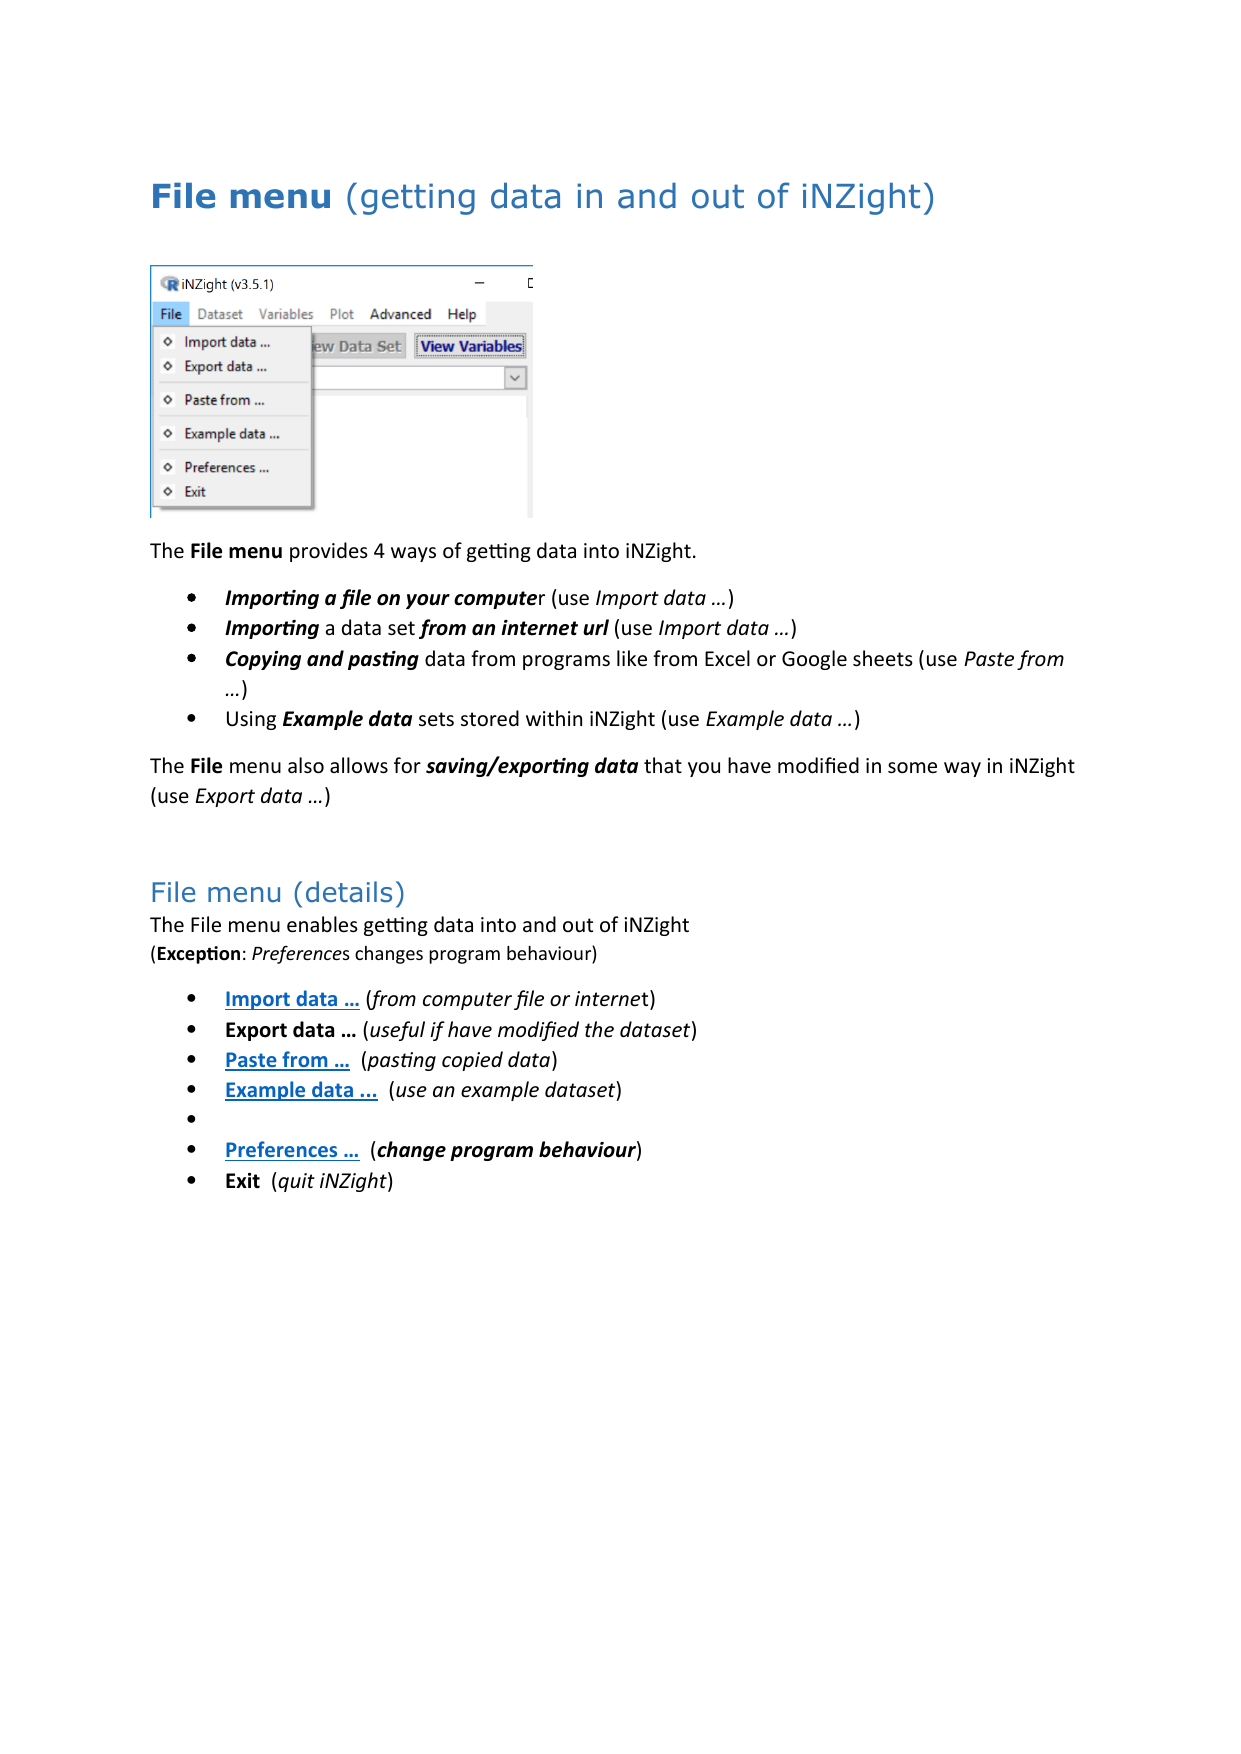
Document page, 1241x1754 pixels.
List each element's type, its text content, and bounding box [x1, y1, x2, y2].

list Export data … (useful if have modified the dataset) [187, 1015, 1090, 1043]
list Importing a file on your computer (use Import data …) [187, 583, 1090, 611]
list Using Example data sets stored within iNZight (use Example data …) [187, 704, 1090, 732]
list Import data … (from computer file or internet) [187, 984, 1090, 1012]
picture [150, 265, 533, 518]
subtitle File menu (details) [150, 875, 1090, 908]
subtitle File menu (getting data in and out of iNZight) [150, 175, 1090, 216]
list Importing a data set from an internet url (use Import data …) [187, 613, 1090, 641]
text The File menu enables getting data into and out of iNZight (Exception: Preferences changes program behaviour) [150, 910, 1090, 966]
text The File menu provides 4 ways of getting data into iNZight. [150, 536, 1090, 564]
list Example data ... (use an example dataset) [187, 1075, 1090, 1103]
list Exit (quit iNZight) [187, 1166, 1090, 1194]
list Paste from … (pasting copied data) [187, 1045, 1090, 1073]
list Preferences … (change program behaviour) [187, 1136, 1090, 1163]
list Copying and pasting data from programs like from Excel or Google sheets (use Paste from …) [187, 644, 1090, 702]
text The File menu also allows for saving/exporting data that you have modified in some way in iNZight (use Export data …) [150, 751, 1090, 809]
